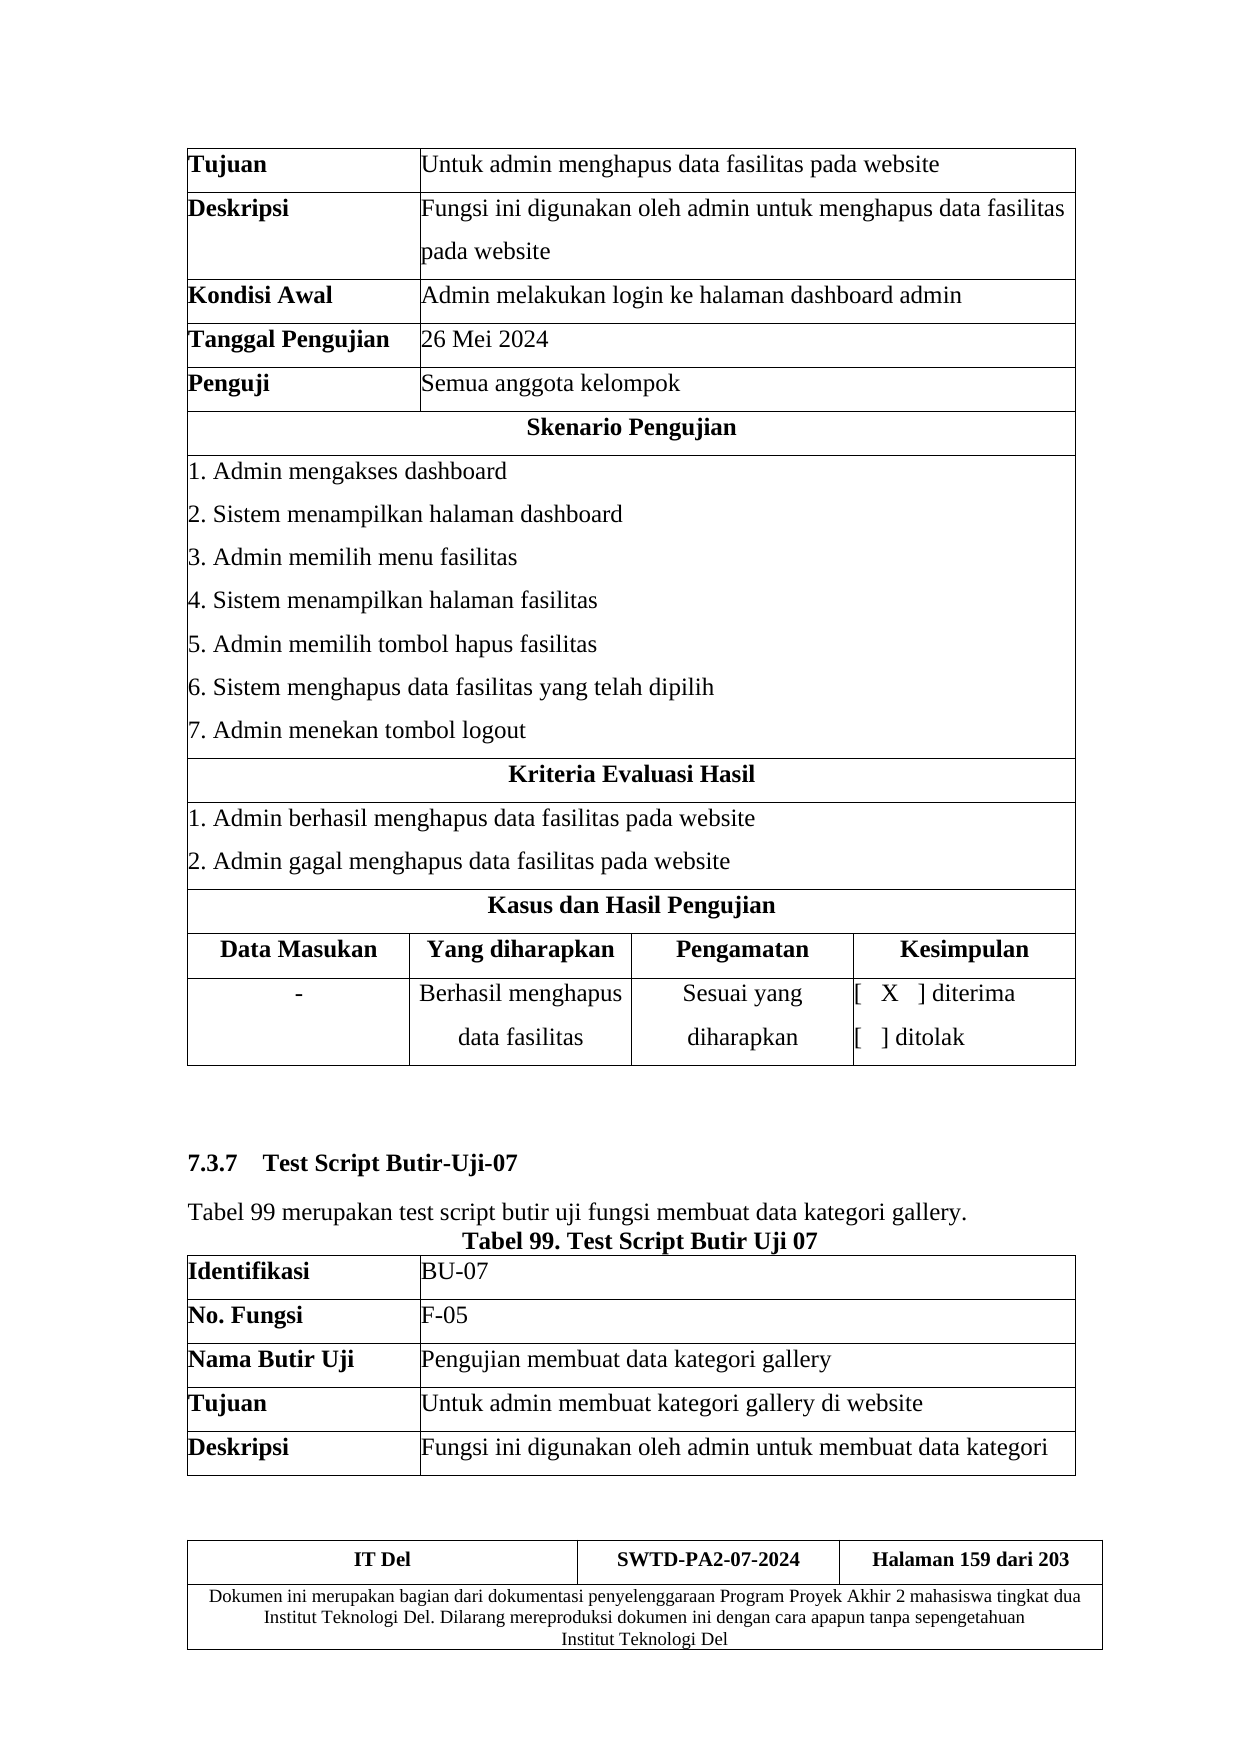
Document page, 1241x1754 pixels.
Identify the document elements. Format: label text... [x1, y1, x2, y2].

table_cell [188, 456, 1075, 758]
text Tabel 99. Test Script Butir Uji 07 [187, 1226, 1092, 1255]
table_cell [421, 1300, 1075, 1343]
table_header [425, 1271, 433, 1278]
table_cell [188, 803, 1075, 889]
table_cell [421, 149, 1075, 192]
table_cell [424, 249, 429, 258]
subtitle Test Script Butir-Uji-07 [187, 1148, 1092, 1177]
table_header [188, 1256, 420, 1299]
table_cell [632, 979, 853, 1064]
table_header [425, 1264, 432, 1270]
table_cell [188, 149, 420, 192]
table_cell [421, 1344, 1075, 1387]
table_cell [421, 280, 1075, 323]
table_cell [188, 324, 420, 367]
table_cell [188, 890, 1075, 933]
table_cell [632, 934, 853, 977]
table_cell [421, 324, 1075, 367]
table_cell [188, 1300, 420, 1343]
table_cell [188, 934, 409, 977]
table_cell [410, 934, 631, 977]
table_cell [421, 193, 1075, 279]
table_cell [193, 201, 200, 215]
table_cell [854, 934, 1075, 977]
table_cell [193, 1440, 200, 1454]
text Tabel 99 merupakan test script butir uji fungsi membuat data kategori gallery. [187, 1197, 1092, 1226]
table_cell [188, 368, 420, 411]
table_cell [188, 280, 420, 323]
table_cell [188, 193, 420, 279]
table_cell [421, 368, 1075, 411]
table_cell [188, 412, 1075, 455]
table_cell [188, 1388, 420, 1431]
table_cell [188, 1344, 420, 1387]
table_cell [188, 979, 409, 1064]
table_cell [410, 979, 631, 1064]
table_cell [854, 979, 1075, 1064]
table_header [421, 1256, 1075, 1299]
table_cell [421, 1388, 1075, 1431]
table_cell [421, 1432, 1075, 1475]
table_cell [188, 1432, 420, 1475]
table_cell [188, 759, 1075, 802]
